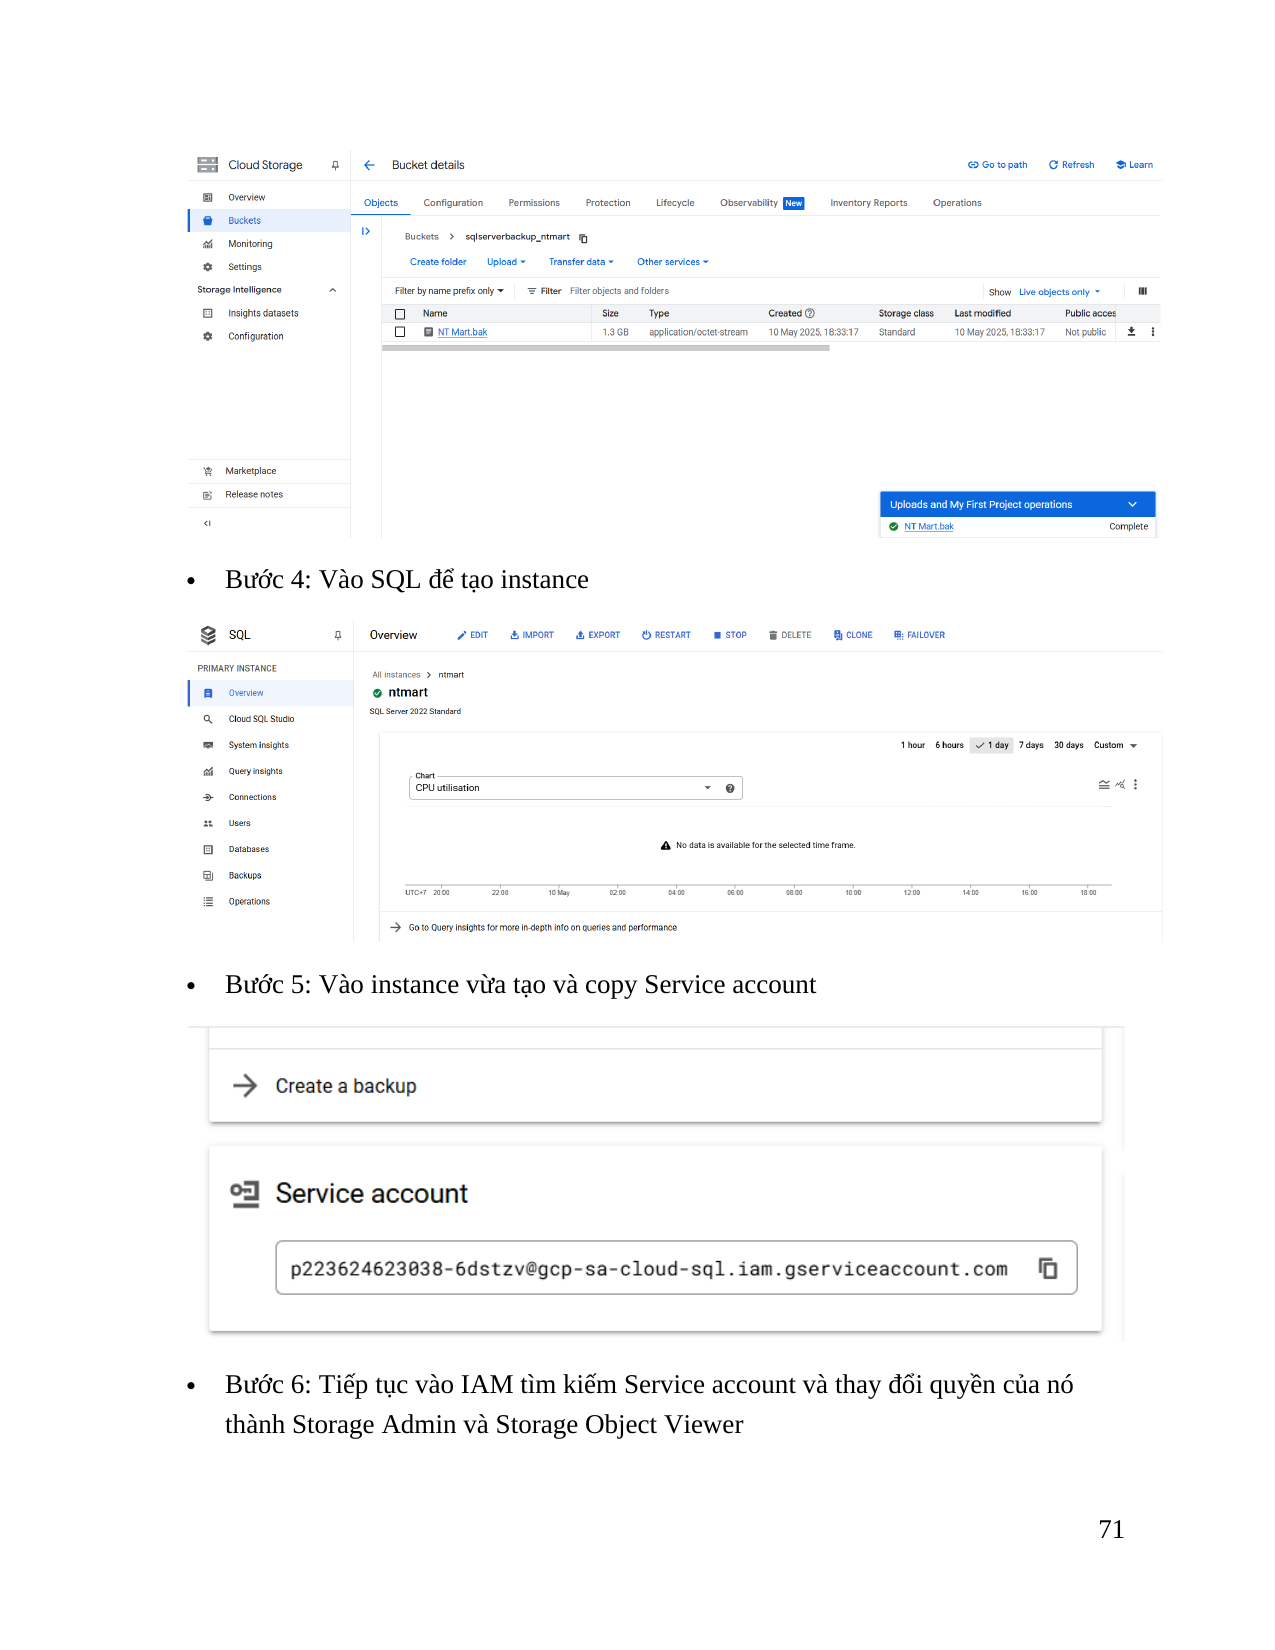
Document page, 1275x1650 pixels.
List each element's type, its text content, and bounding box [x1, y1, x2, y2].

list Bước 4: Vào SQL để tạo instance [187, 563, 1125, 594]
list Bước 6: Tiếp tục vào IAM tìm kiếm Service account và thay đổi quyền của nó thành Storage Admin và Storage Object Viewer [187, 1368, 1125, 1439]
picture [187, 150, 1163, 538]
picture [187, 620, 1163, 942]
list Bước 5: Vào instance vừa tạo và copy Service account [187, 968, 1125, 999]
picture [187, 1025, 1125, 1342]
